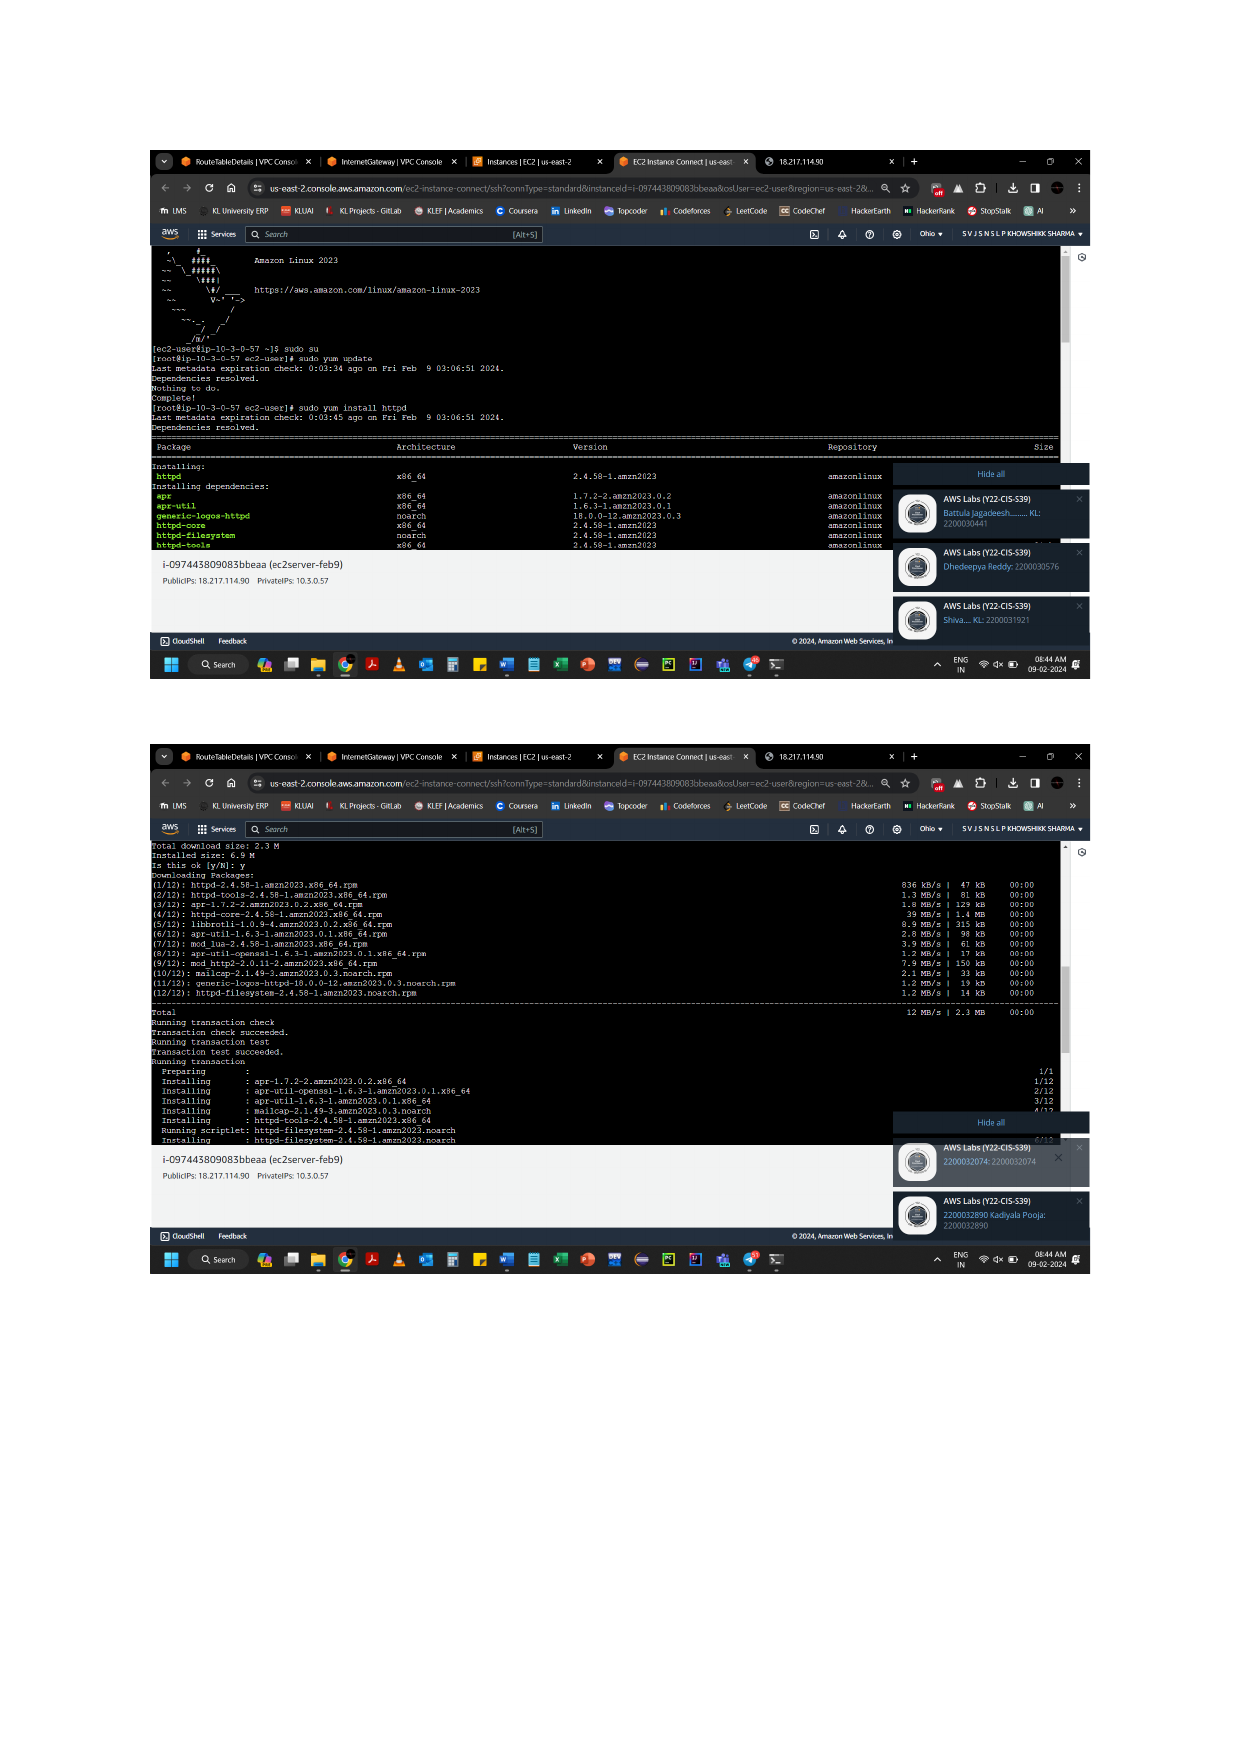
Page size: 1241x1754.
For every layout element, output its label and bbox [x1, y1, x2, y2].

picture [150, 150, 1091, 679]
picture [150, 744, 1091, 1274]
